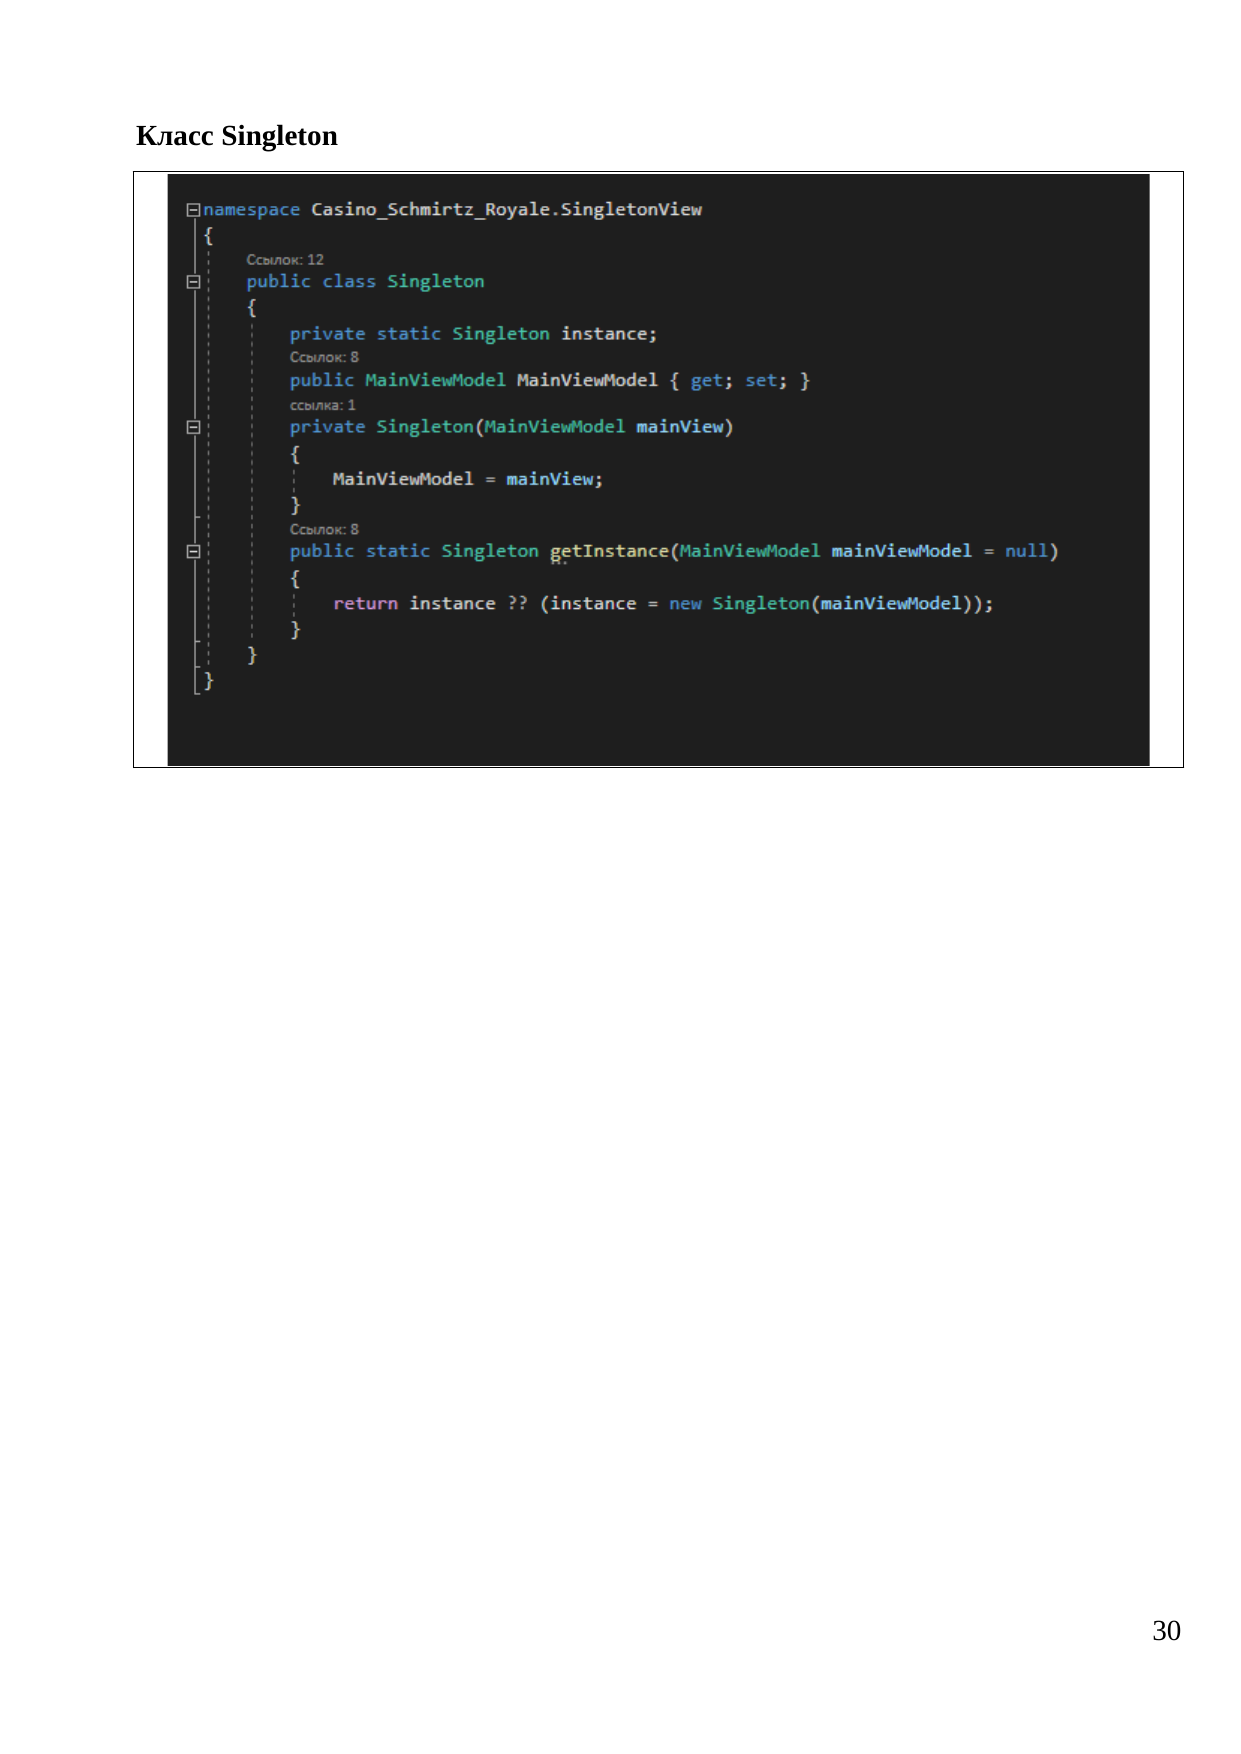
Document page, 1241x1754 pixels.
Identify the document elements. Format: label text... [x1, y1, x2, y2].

text Класс Singleton [136, 118, 1181, 152]
picture [167, 174, 1150, 766]
